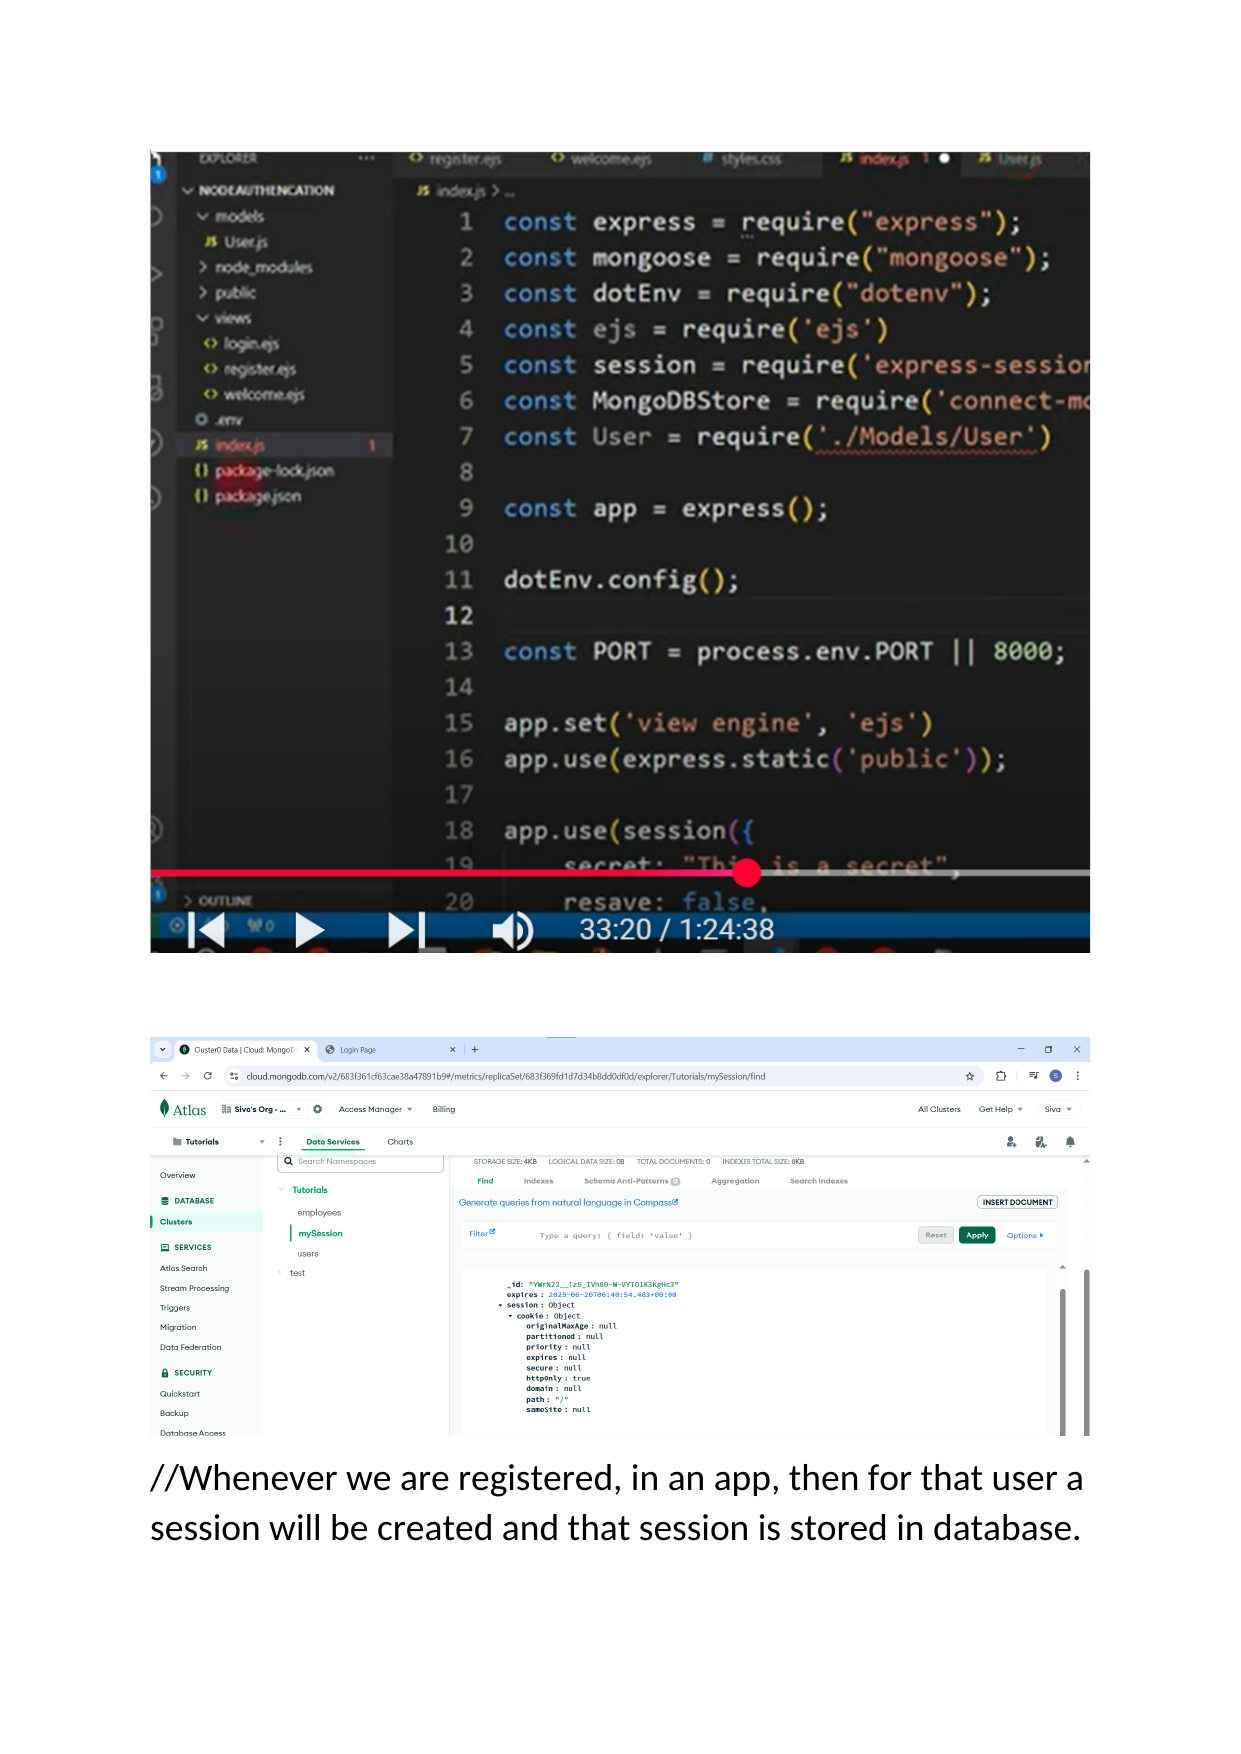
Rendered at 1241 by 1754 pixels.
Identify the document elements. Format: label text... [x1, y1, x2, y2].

picture [150, 150, 1091, 953]
picture [150, 1037, 1091, 1436]
text //Whenever we are registered, in an app, then for that user a session will be created and that session is stored in database. [150, 1454, 1090, 1549]
